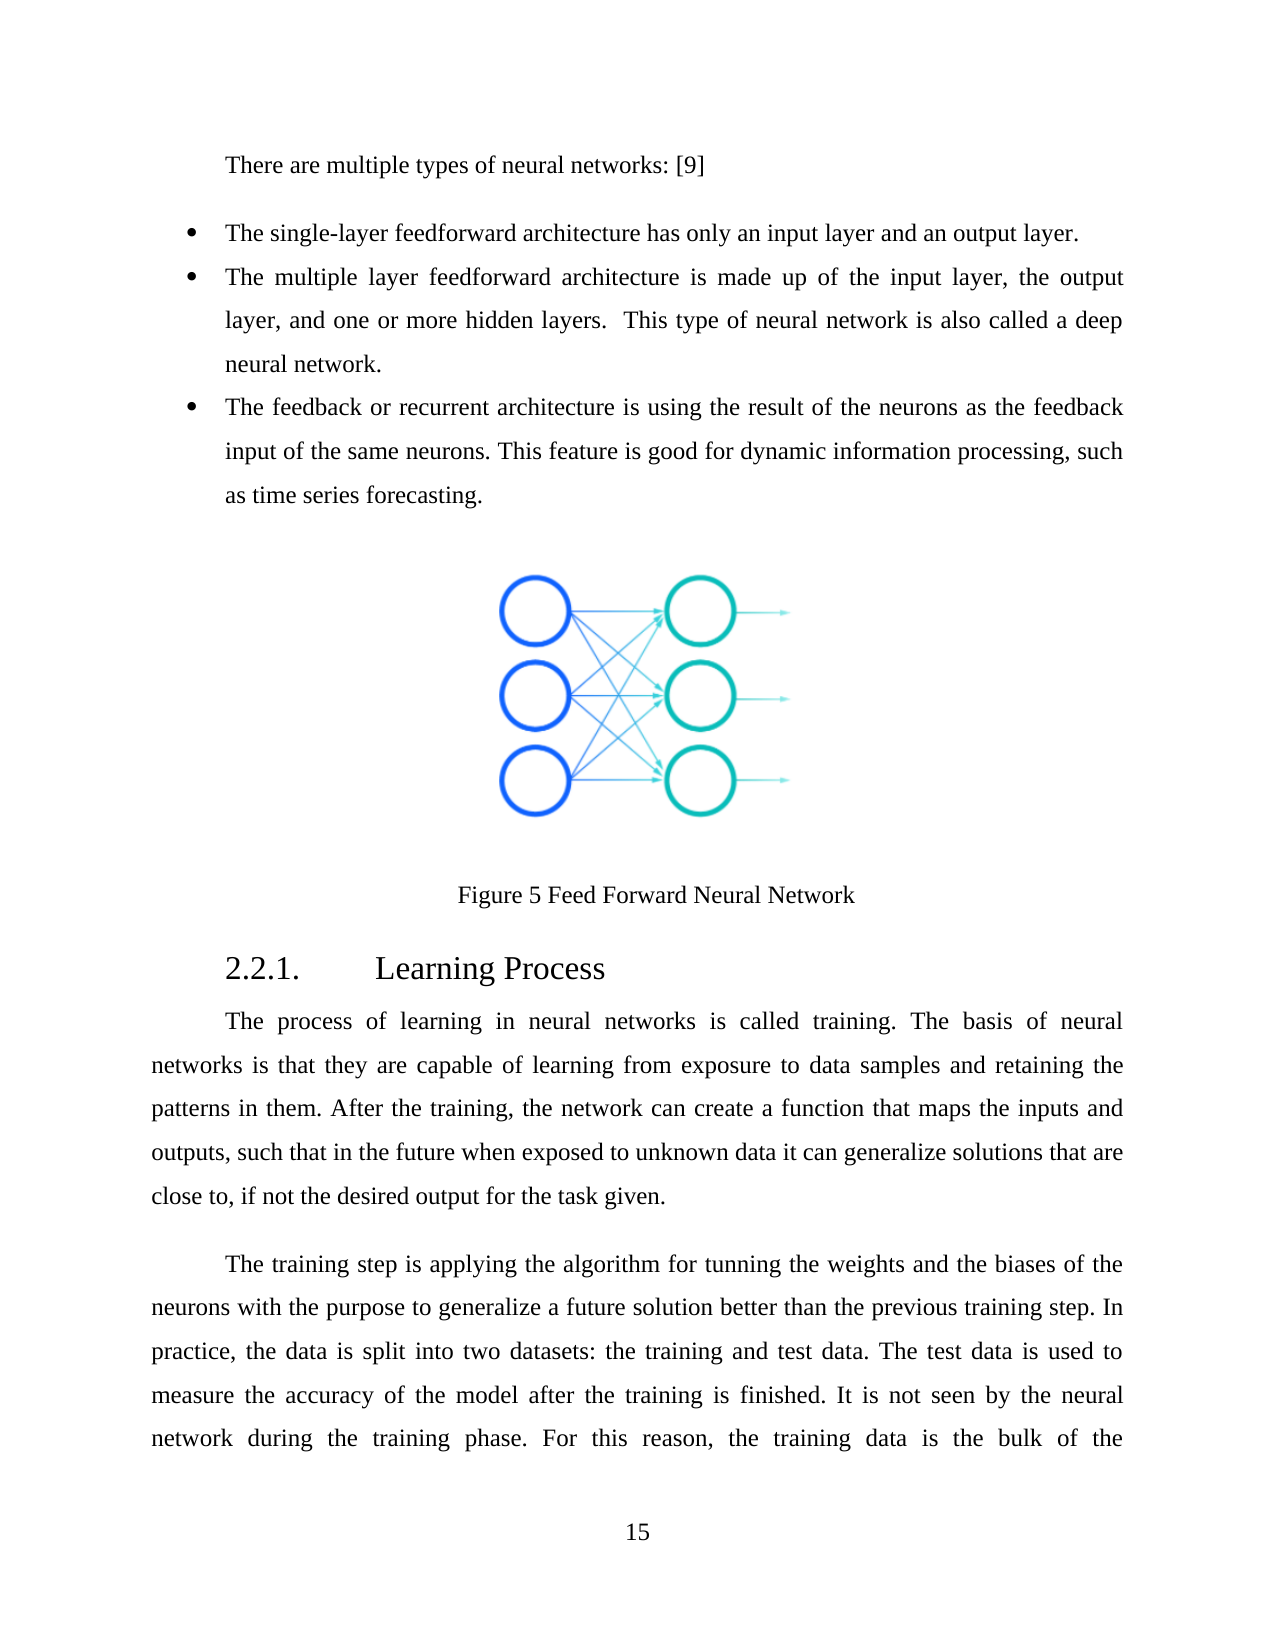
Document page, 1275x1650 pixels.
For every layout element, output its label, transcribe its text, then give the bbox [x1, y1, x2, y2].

list The single-layer feedforward architecture has only an input layer and an output layer. [187, 218, 1125, 247]
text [151, 1249, 1125, 1452]
text Figure 5 Feed Forward Neural Network [151, 880, 1125, 909]
list The multiple layer feedforward architecture is made up of the input layer, the output layer, and one or more hidden layers. This type of neural network is also called a deep neural network. [187, 262, 1125, 378]
text There are multiple types of neural networks: [150, 150, 1125, 179]
picture [461, 547, 851, 841]
subtitle Learning Process [225, 948, 1125, 986]
list The feedback or recurrent architecture is using the result of the neurons as the feedback input of the same neurons. This feature is good for dynamic information processing, such as time series forecasting. [187, 392, 1125, 508]
text The process of learning in neural networks is called training. The basis of neural networks is that they are capable of learning from exposure to data samples and retaining the patterns in them. After the training, the network can create a function that maps the inputs and outputs, such that in the future when exposed to unknown data it can generalize solutions that are close to, if not the desired output for the task given. [151, 1006, 1125, 1209]
